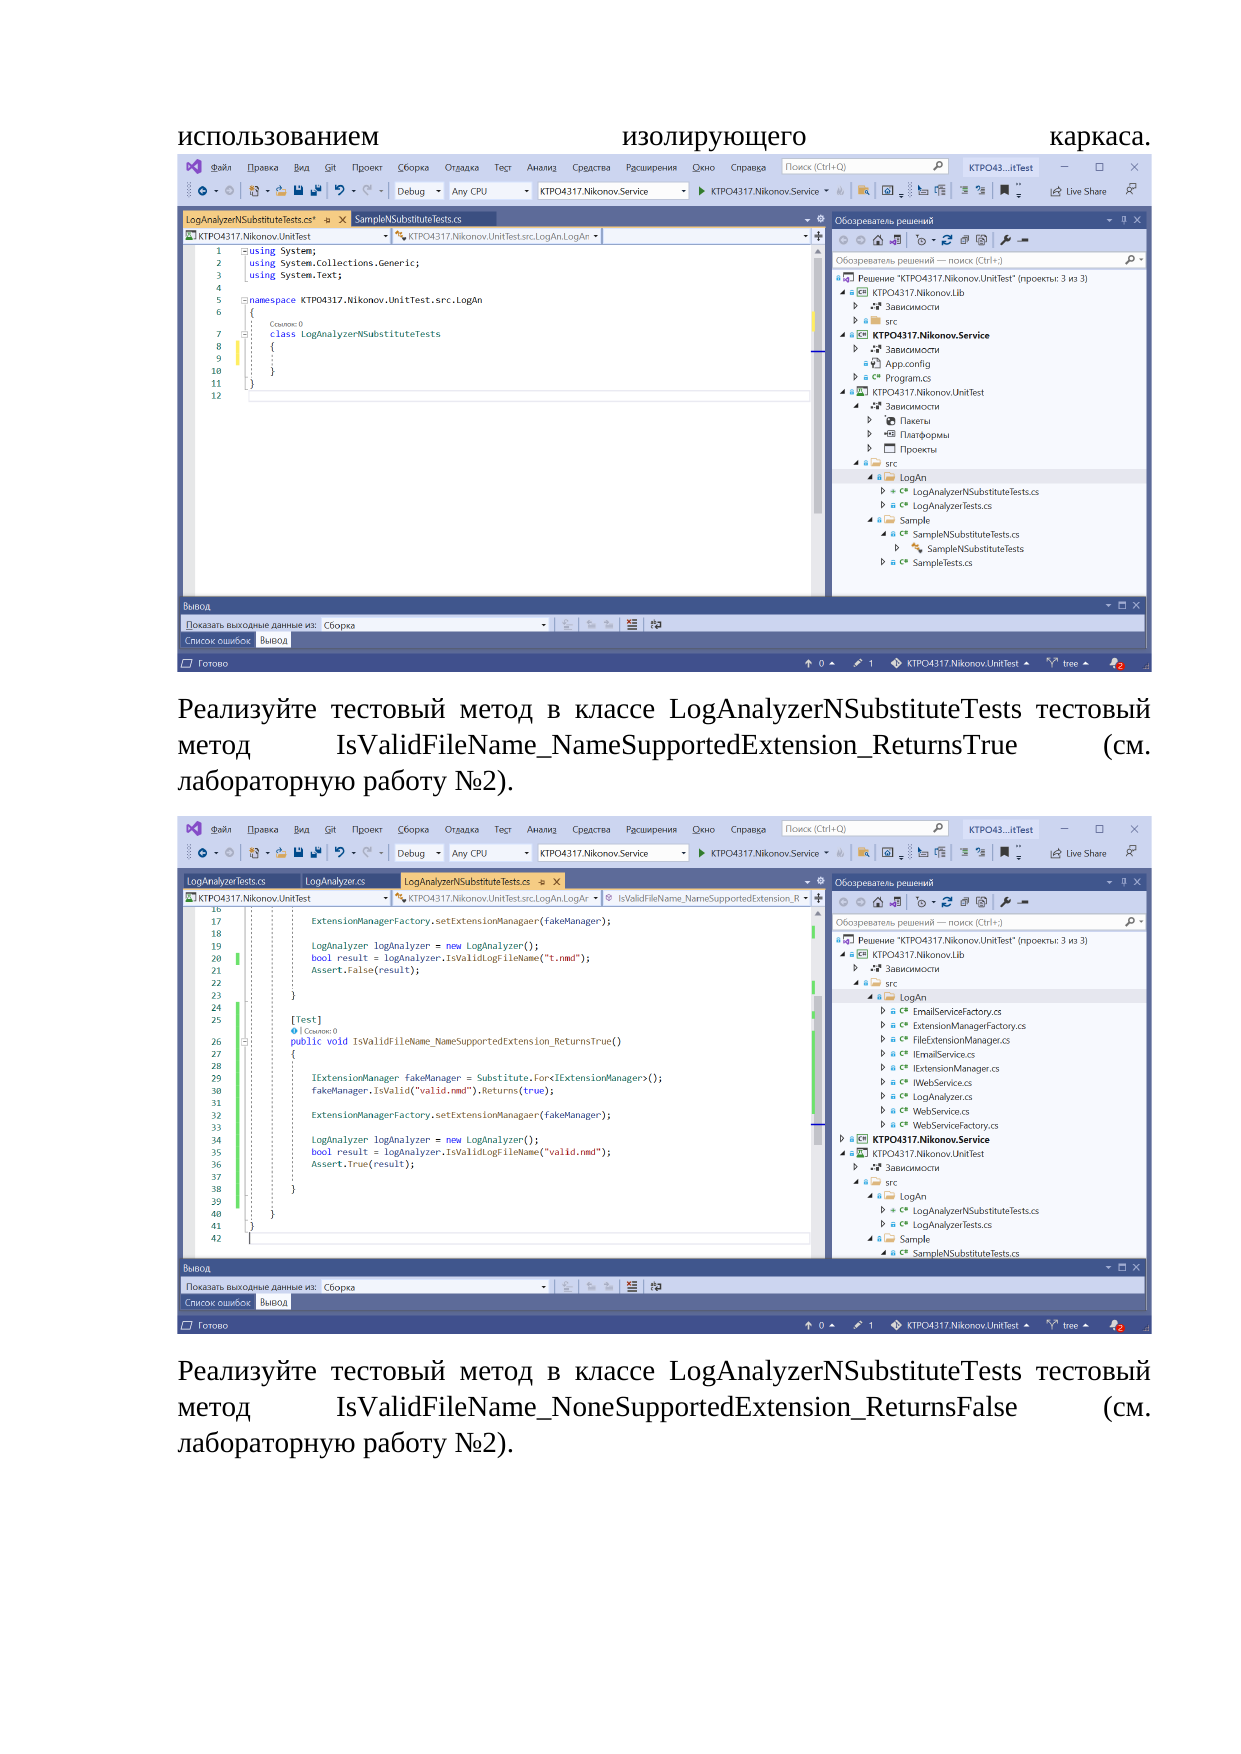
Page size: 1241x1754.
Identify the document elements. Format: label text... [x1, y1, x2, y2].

picture [177, 154, 1152, 672]
text Реализуйте тестовый метод в классе LogAnalyzerNSubstituteTests тестовый метод IsValidFileName_NoneSupportedExtension_ReturnsFalse (см. лабораторную работу №2). [177, 1353, 1152, 1459]
text Реализуйте тестовый метод в классе LogAnalyzerNSubstituteTests тестовый метод IsValidFileName_NameSupportedExtension_ReturnsTrue (см. лабораторную работу №2). [177, 691, 1152, 797]
picture [177, 816, 1152, 1334]
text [177, 118, 1152, 154]
